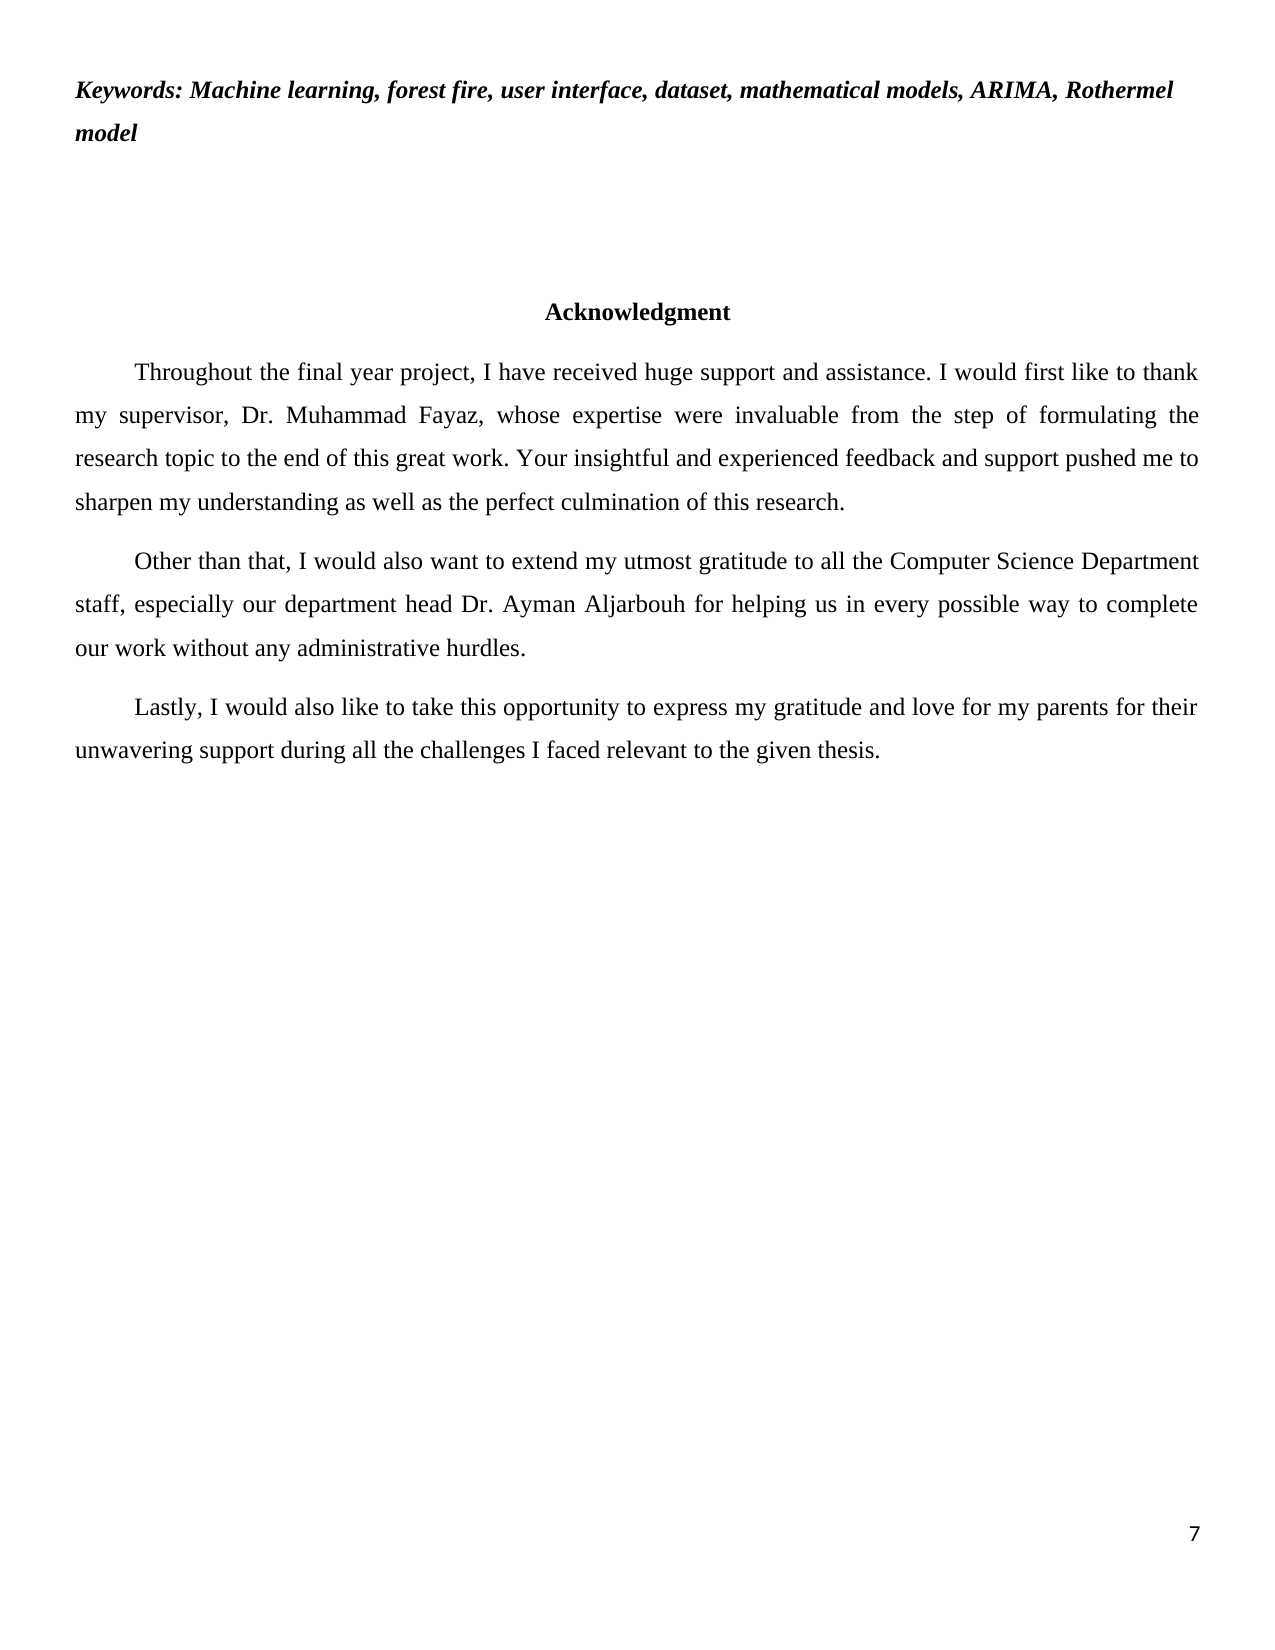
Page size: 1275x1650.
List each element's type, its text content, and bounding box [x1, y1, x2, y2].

subtitle Acknowledgment [75, 297, 1200, 326]
text Keywords: Machine learning, forest fire, user interface, dataset, mathematical models, ARIMA, Rothermel model [75, 75, 1200, 147]
text Throughout the final year project, I have received huge support and assistance. I would first like to thank my supervisor, Dr. Muhammad Fayaz, whose expertise were invaluable from the step of formulating the research topic to the end of this great work. Your insightful and experienced feedback and support pushed me to sharpen my understanding as well as the perfect culmination of this research. [75, 357, 1200, 515]
text Other than that, I would also want to extend my utmost gratitude to all the Computer Science Department staff, especially our department head Dr. Ayman Aljarbouh for helping us in every possible way to complete our work without any administrative hurdles. [75, 546, 1200, 661]
text Lastly, I would also like to take this opportunity to express my gratitude and love for my parents for their unwavering support during all the challenges I faced relevant to the given thesis. [75, 692, 1200, 764]
